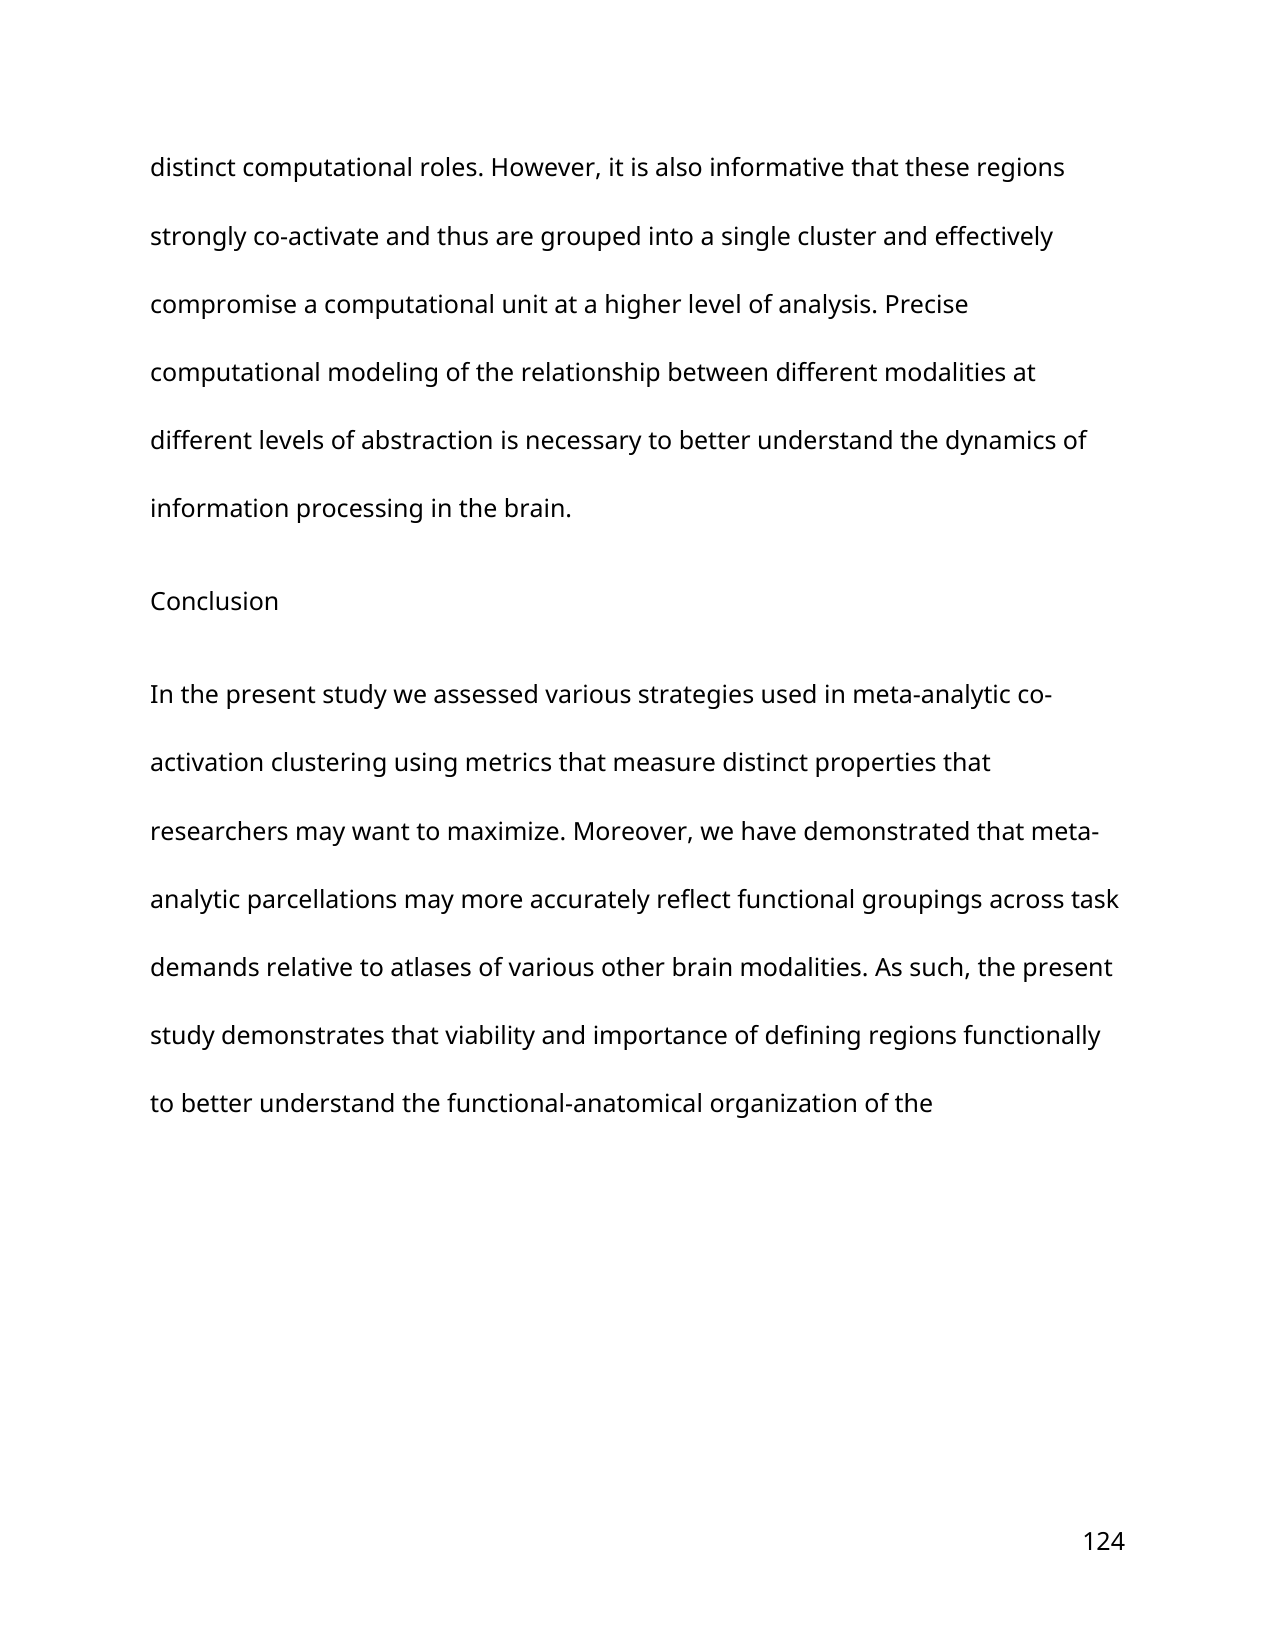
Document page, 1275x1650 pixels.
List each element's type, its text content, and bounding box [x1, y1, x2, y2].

text Conclusion [150, 584, 1125, 618]
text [150, 150, 1125, 525]
text In the present study we assessed various strategies used in meta-analytic co-activation clustering using metrics that measure distinct properties that researchers may want to maximize. Moreover, we have demonstrated that meta-analytic parcellations may more accurately reflect functional groupings across task demands relative to atlases of various other brain modalities. As such, the present study demonstrates that viability and importance of defining regions functionally to better understand the functional-anatomical organization of the [150, 677, 1125, 1120]
